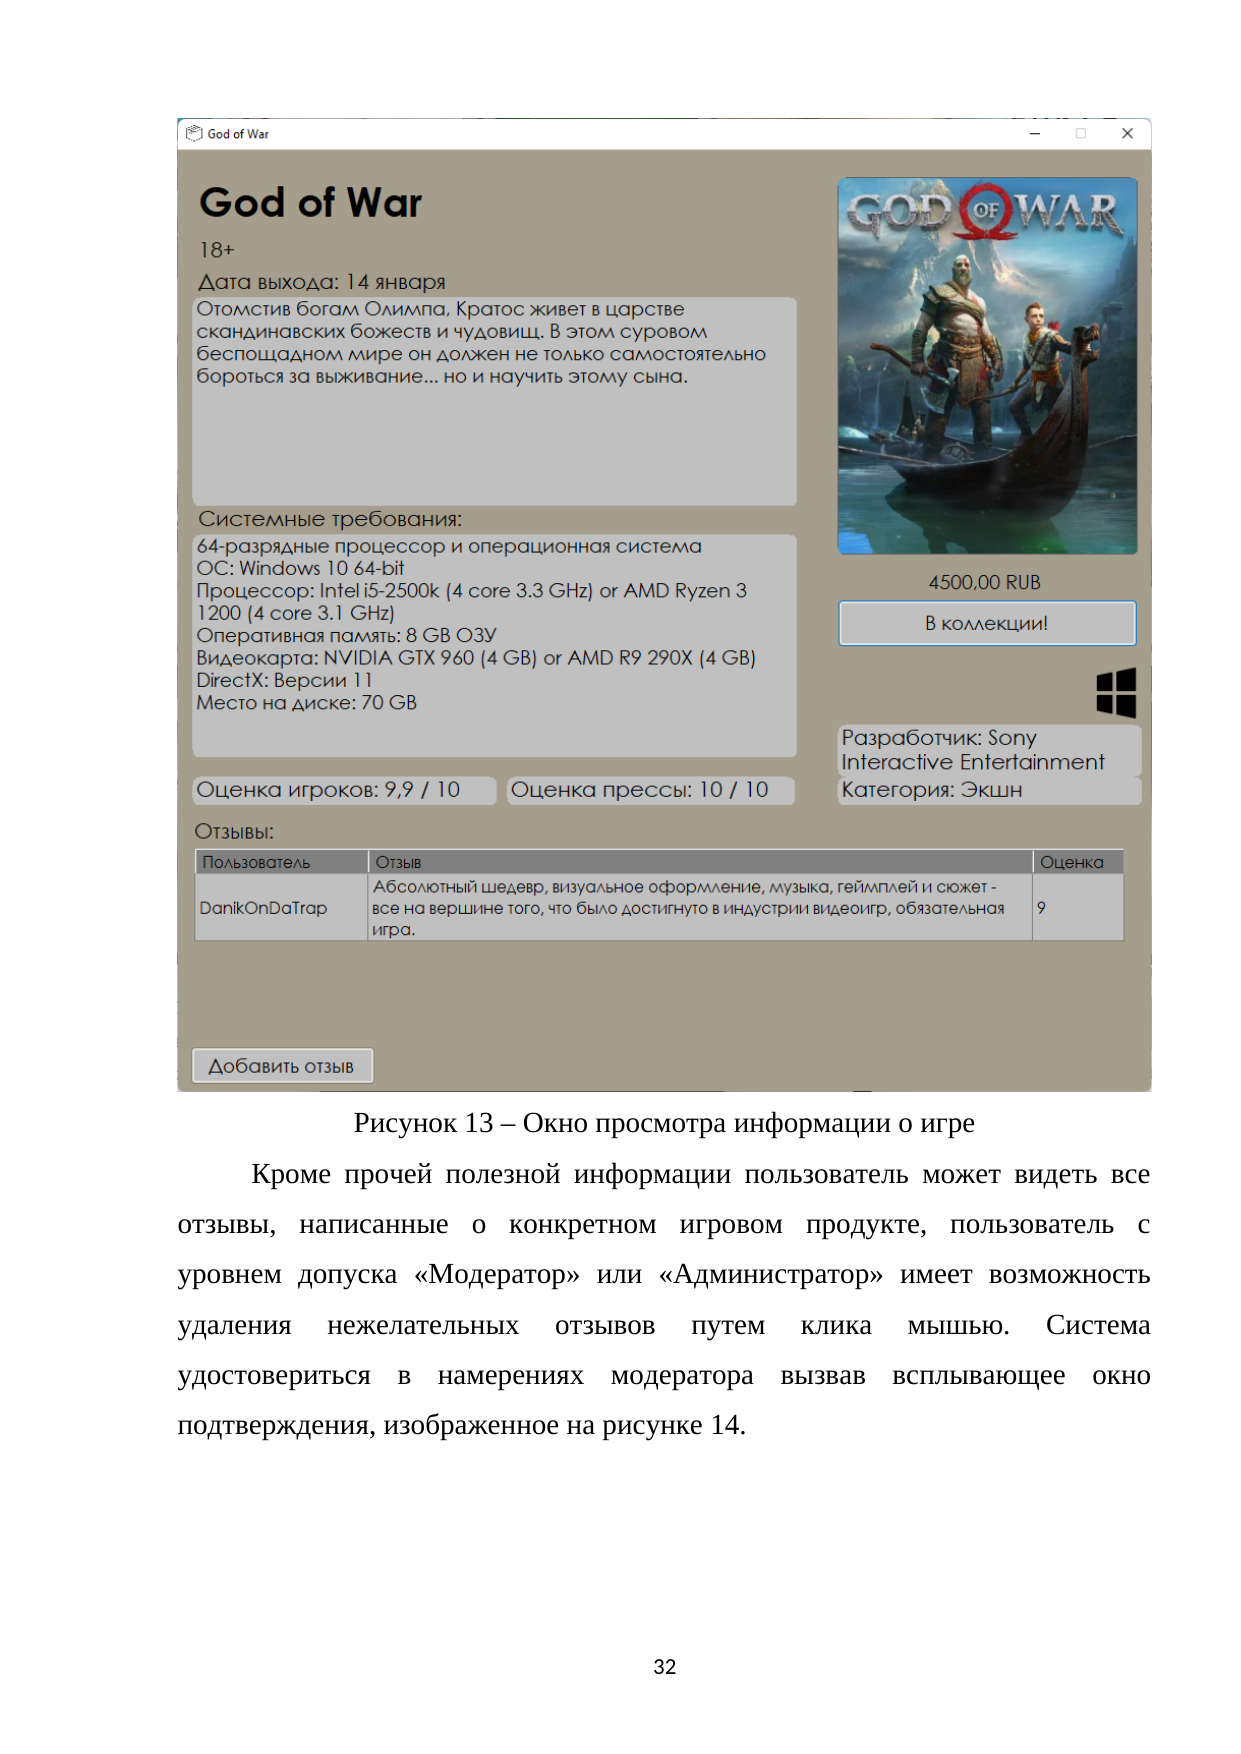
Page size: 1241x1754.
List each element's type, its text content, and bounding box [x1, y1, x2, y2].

picture [177, 118, 1152, 1092]
list Кроме прочей полезной информации пользователь может видеть все отзывы, написанные о конкретном игровом продукте, пользователь с уровнем допуска «Модератор» или «Администратор» имеет возможность удаления нежелательных отзывов путем клика мышью. Система удостовериться в намерениях модератора вызвав всплывающее окно подтверждения, изображенное на рисунке 14. [177, 1156, 1152, 1441]
list Рисунок 13 – Окно просмотра информации о игре [177, 1106, 1152, 1139]
